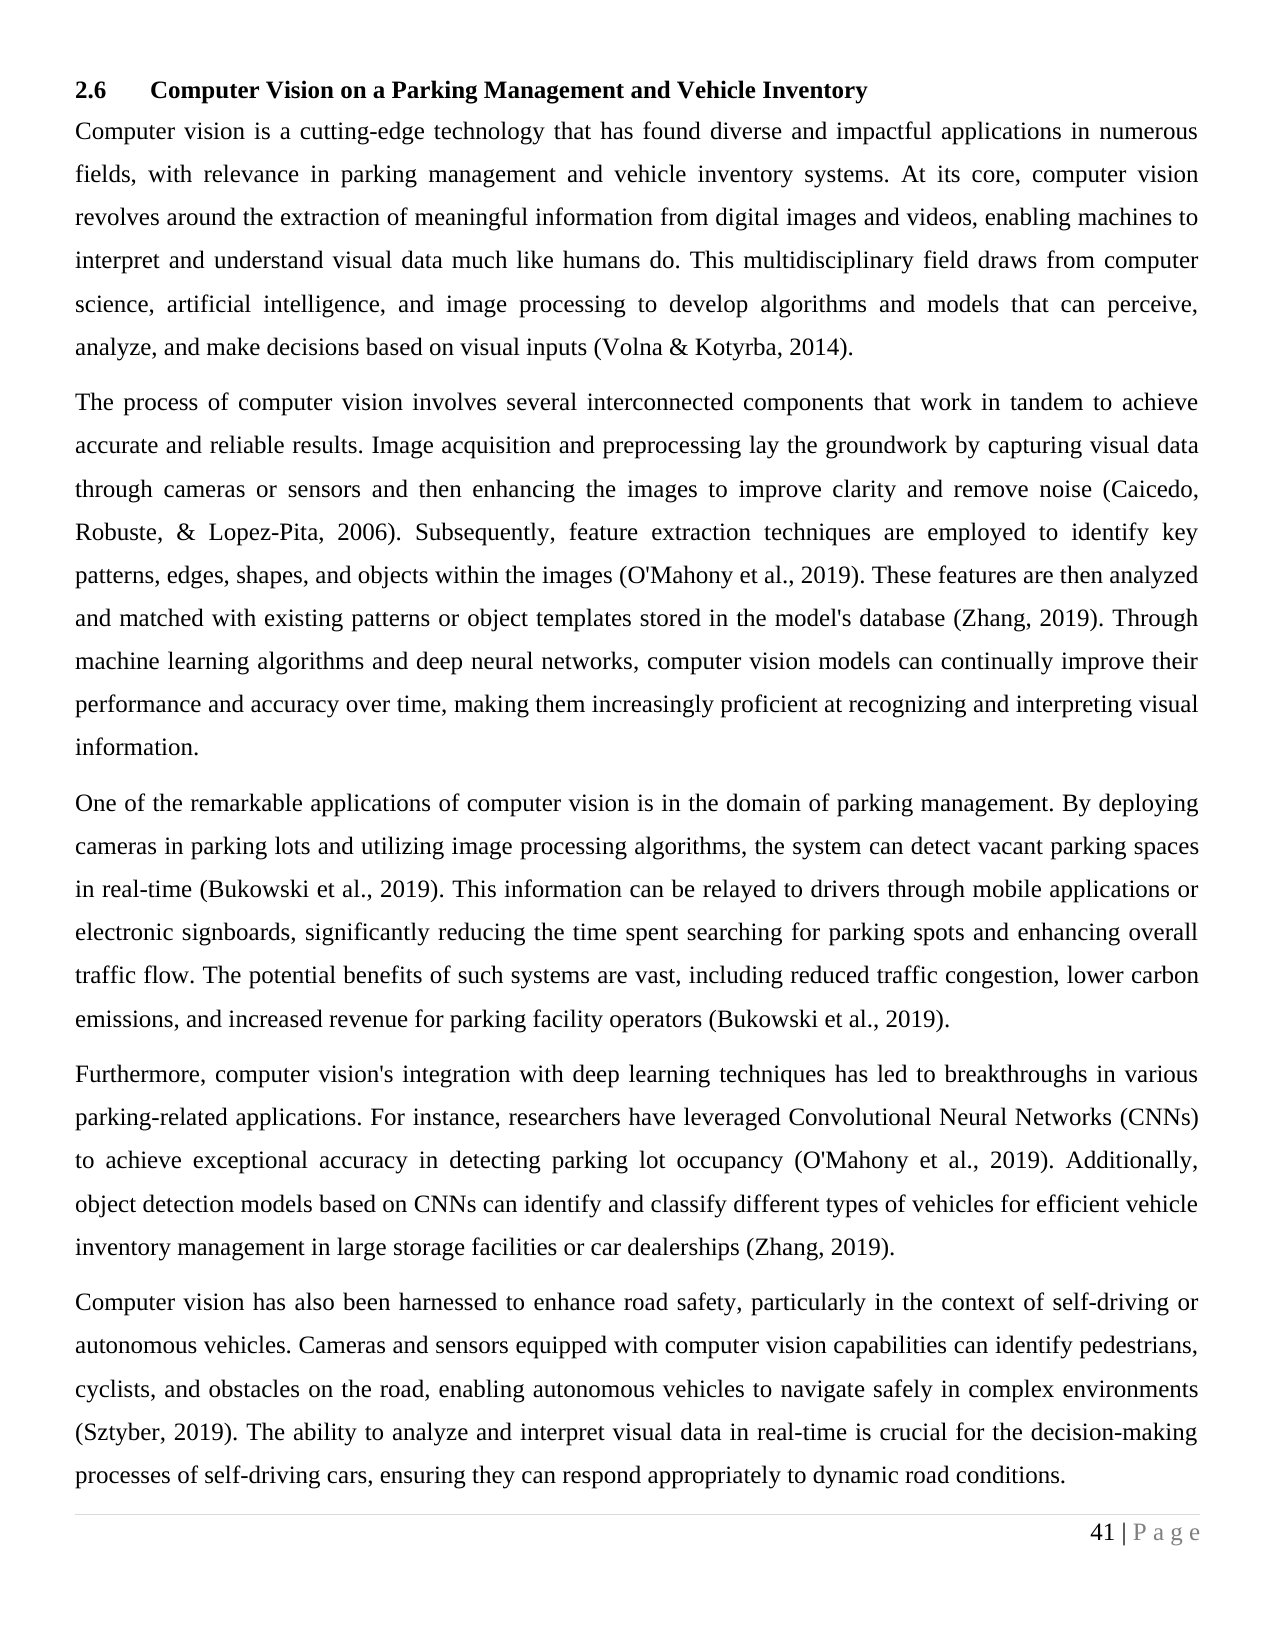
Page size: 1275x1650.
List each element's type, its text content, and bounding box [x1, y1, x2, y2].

text Furthermore, computer vision's integration with deep learning techniques has led to breakthroughs in various parking-related applications. For instance, researchers have leveraged Convolutional Neural Networks (CNNs) to achieve exceptional accuracy in detecting parking lot occupancy (O'Mahony et al., 2019). Additionally, object detection models based on CNNs can identify and classify different types of vehicles for efficient vehicle inventory management in large storage facilities or car dealerships (Zhang, 2019). [75, 1059, 1200, 1261]
text The process of computer vision involves several interconnected components that work in tandem to achieve accurate and reliable results. Image acquisition and preprocessing lay the groundwork by capturing visual data through cameras or sensors and then enhancing the images to improve clarity and remove noise (Caicedo, Robuste, & Lopez-Pita, 2006). Subsequently, feature extraction techniques are employed to identify key patterns, edges, shapes, and objects within the images (O'Mahony et al., 2019). These features are then analyzed and matched with existing patterns or object templates stored in the model's database (Zhang, 2019). Through machine learning algorithms and deep neural networks, computer vision models can continually improve their performance and accuracy over time, making them increasingly proficient at recognizing and interpreting visual information. [75, 387, 1200, 761]
text Computer vision has also been harnessed to enhance road safety, particularly in the context of self-driving or autonomous vehicles. Cameras and sensors equipped with computer vision capabilities can identify pedestrians, cyclists, and obstacles on the road, enabling autonomous vehicles to navigate safely in complex environments (Sztyber, 2019). The ability to analyze and interpret visual data in real-time is crucial for the decision-making processes of self-driving cars, ensuring they can respond appropriately to dynamic road conditions. [75, 1287, 1200, 1489]
text Computer vision is a cutting-edge technology that has found diverse and impactful applications in numerous fields, with relevance in parking management and vehicle inventory systems. At its core, computer vision revolves around the extraction of meaningful information from digital images and videos, enabling machines to interpret and understand visual data much like humans do. This multidisciplinary field draws from computer science, artificial intelligence, and image processing to develop algorithms and models that can perceive, analyze, and make decisions based on visual inputs (Volna & Kotyrba, 2014). [75, 116, 1200, 361]
subtitle 2.6 Computer Vision on a Parking Management and Vehicle Inventory [75, 75, 1200, 104]
text One of the remarkable applications of computer vision is in the domain of parking management. By deploying cameras in parking lots and utilizing image processing algorithms, the system can detect vacant parking spaces in real-time (Bukowski et al., 2019). This information can be relayed to drivers through mobile applications or electronic signboards, significantly reducing the time spent searching for parking spots and enhancing overall traffic flow. The potential benefits of such systems are vast, including reduced traffic congestion, lower carbon emissions, and increased revenue for parking facility operators (Bukowski et al., 2019). [75, 788, 1200, 1032]
